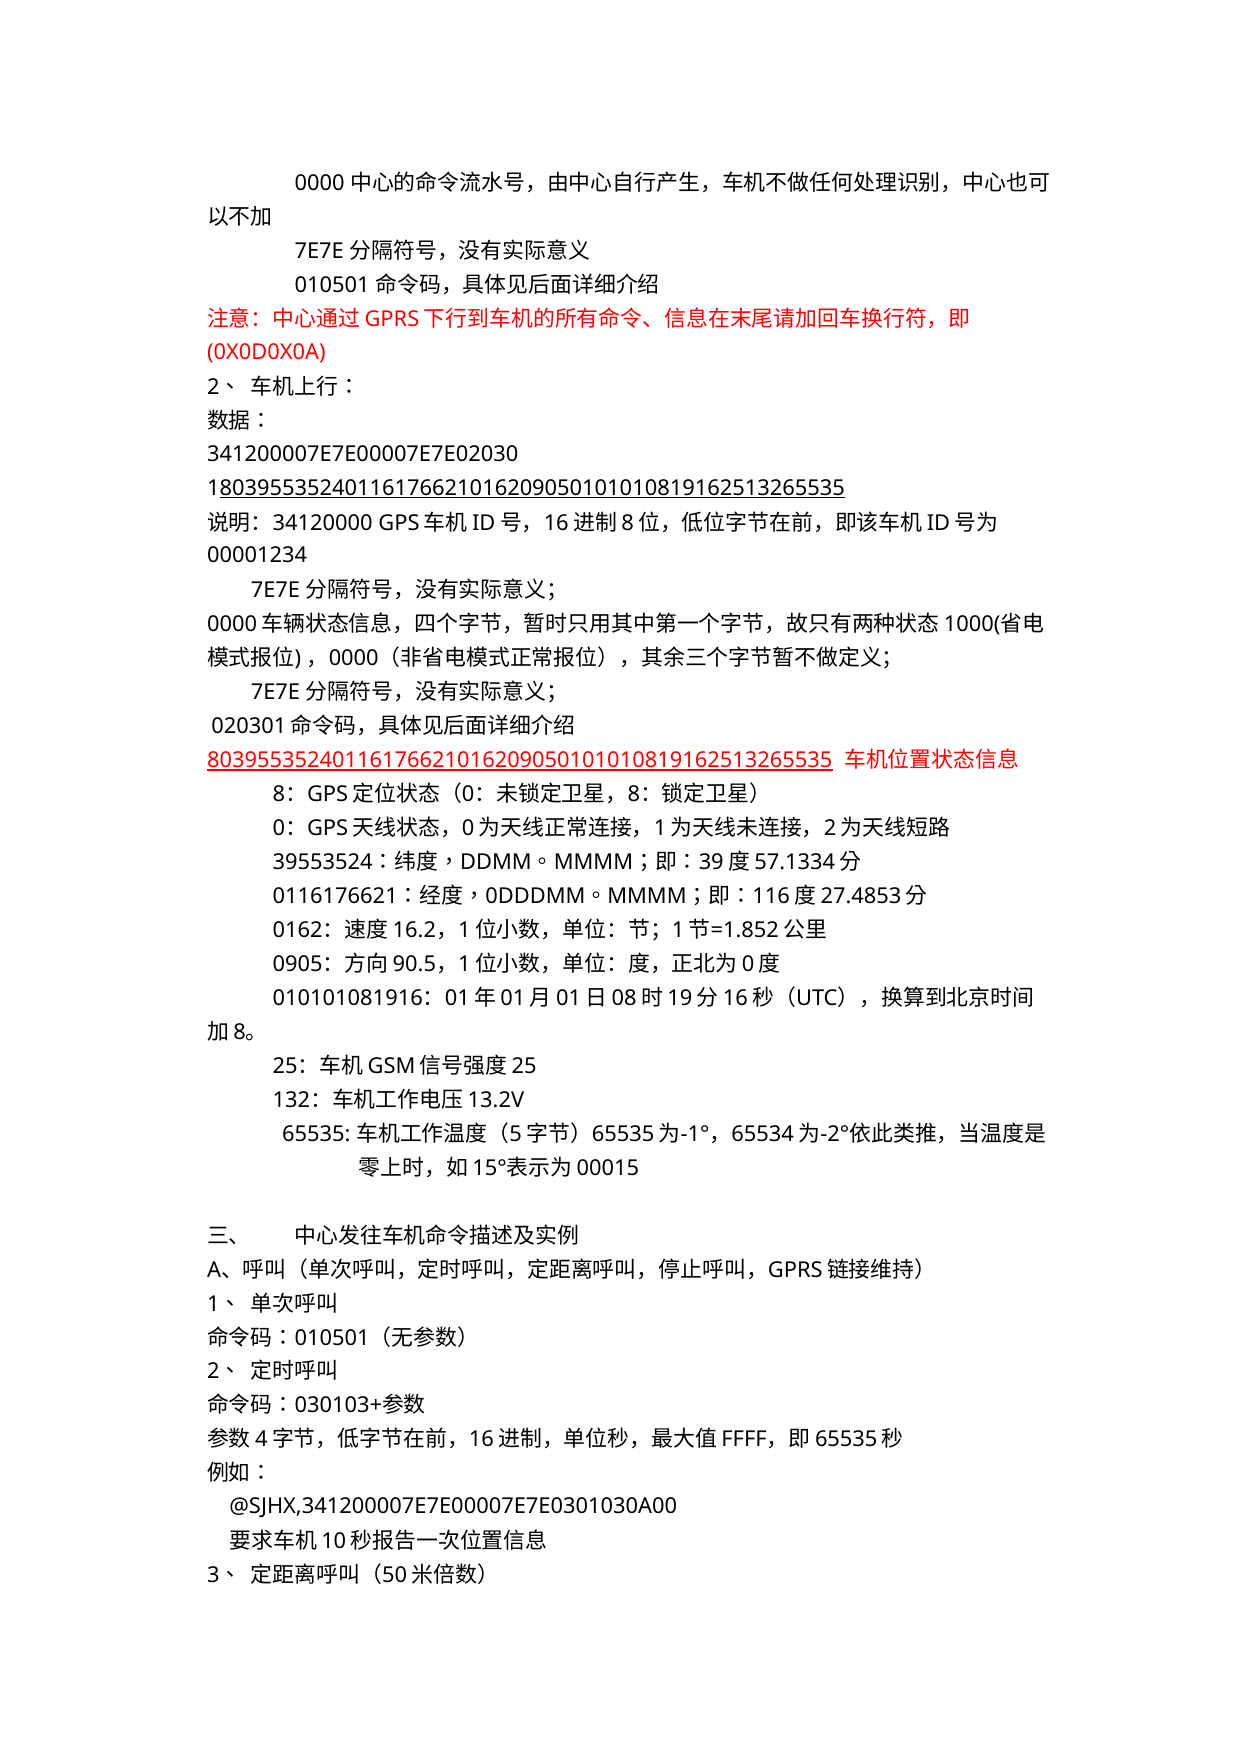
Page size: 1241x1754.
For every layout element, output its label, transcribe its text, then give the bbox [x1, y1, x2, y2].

list 车机上行： [207, 368, 1053, 402]
text 数据：341200007E7E00007E7E02030180395535240116176621016209050101010819162513265535 [207, 402, 1053, 503]
text 80395535240116176621016209050101010819162513265535 车机位置状态信息 [207, 741, 1053, 775]
text 020301命令码，具体见后面详细介绍 [189, 707, 1053, 741]
list 单次呼叫 [207, 1284, 1053, 1318]
list 定距离呼叫（50米倍数） [207, 1556, 1053, 1590]
text 7E7E 分隔符号，没有实际意义； [207, 673, 1053, 707]
text 7E7E 分隔符号，没有实际意义 [207, 232, 1053, 266]
text 参数4字节，低字节在前，16进制，单位秒，最大值FFFF，即65535秒 [207, 1420, 1053, 1454]
text 25：车机GSM信号强度25 [207, 1047, 1053, 1081]
text 要求车机10秒报告一次位置信息 [185, 1522, 1053, 1556]
text 注意：中心通过GPRS下行到车机的所有命令、信息在末尾请加回车换行符，即(0X0D0X0A) [207, 300, 1053, 368]
text A、呼叫（单次呼叫，定时呼叫，定距离呼叫，停止呼叫，GPRS链接维持） [207, 1251, 1053, 1284]
text 0000车辆状态信息，四个字节，暂时只用其中第一个字节，故只有两种状态1000(省电模式报位) ，0000（非省电模式正常报位），其余三个字节暂不做定义； [207, 605, 1053, 673]
text 8：GPS定位状态（0：未锁定卫星，8：锁定卫星） [207, 775, 1053, 809]
text 命令码：010501（无参数） [207, 1318, 1053, 1352]
text 0905：方向90.5，1位小数，单位：度，正北为0度 [207, 945, 1053, 979]
text 132：车机工作电压13.2V [207, 1081, 1053, 1115]
text 010101081916：01年01月01日08时19分16秒（UTC），换算到北京时间加8。 [207, 979, 1053, 1047]
text 命令码：030103+参数 [207, 1386, 1053, 1420]
list 定时呼叫 [207, 1352, 1053, 1386]
text 0：GPS天线状态，0为天线正常连接，1为天线未连接，2为天线短路 [207, 809, 1053, 843]
text 0000 中心的命令流水号，由中心自行产生，车机不做任何处理识别，中心也可以不加 [207, 164, 1053, 232]
text 010501 命令码，具体见后面详细介绍 [207, 266, 1053, 300]
text 0162：速度16.2，1位小数，单位：节；1节=1.852公里 [207, 911, 1053, 945]
text 说明：34120000 GPS车机ID号，16进制8位，低位字节在前，即该车机ID号为00001234 [207, 503, 1053, 571]
text 65535: 车机工作温度（5字节）65535为-1°，65534为-2°依此类推，当温度是零上时，如15°表示为00015 [282, 1115, 1053, 1183]
text 例如： [207, 1454, 1053, 1488]
list 中心发往车机命令描述及实例 [207, 1217, 1053, 1251]
text 7E7E 分隔符号，没有实际意义； [207, 571, 1053, 605]
text @SJHX,341200007E7E00007E7E0301030A00 [185, 1488, 1053, 1522]
text 39553524：纬度，DDMM。MMMM；即：39度57.1334分 [207, 843, 1053, 877]
text 0116176621：经度，0DDDMM。MMMM；即：116度27.4853分 [207, 877, 1053, 911]
